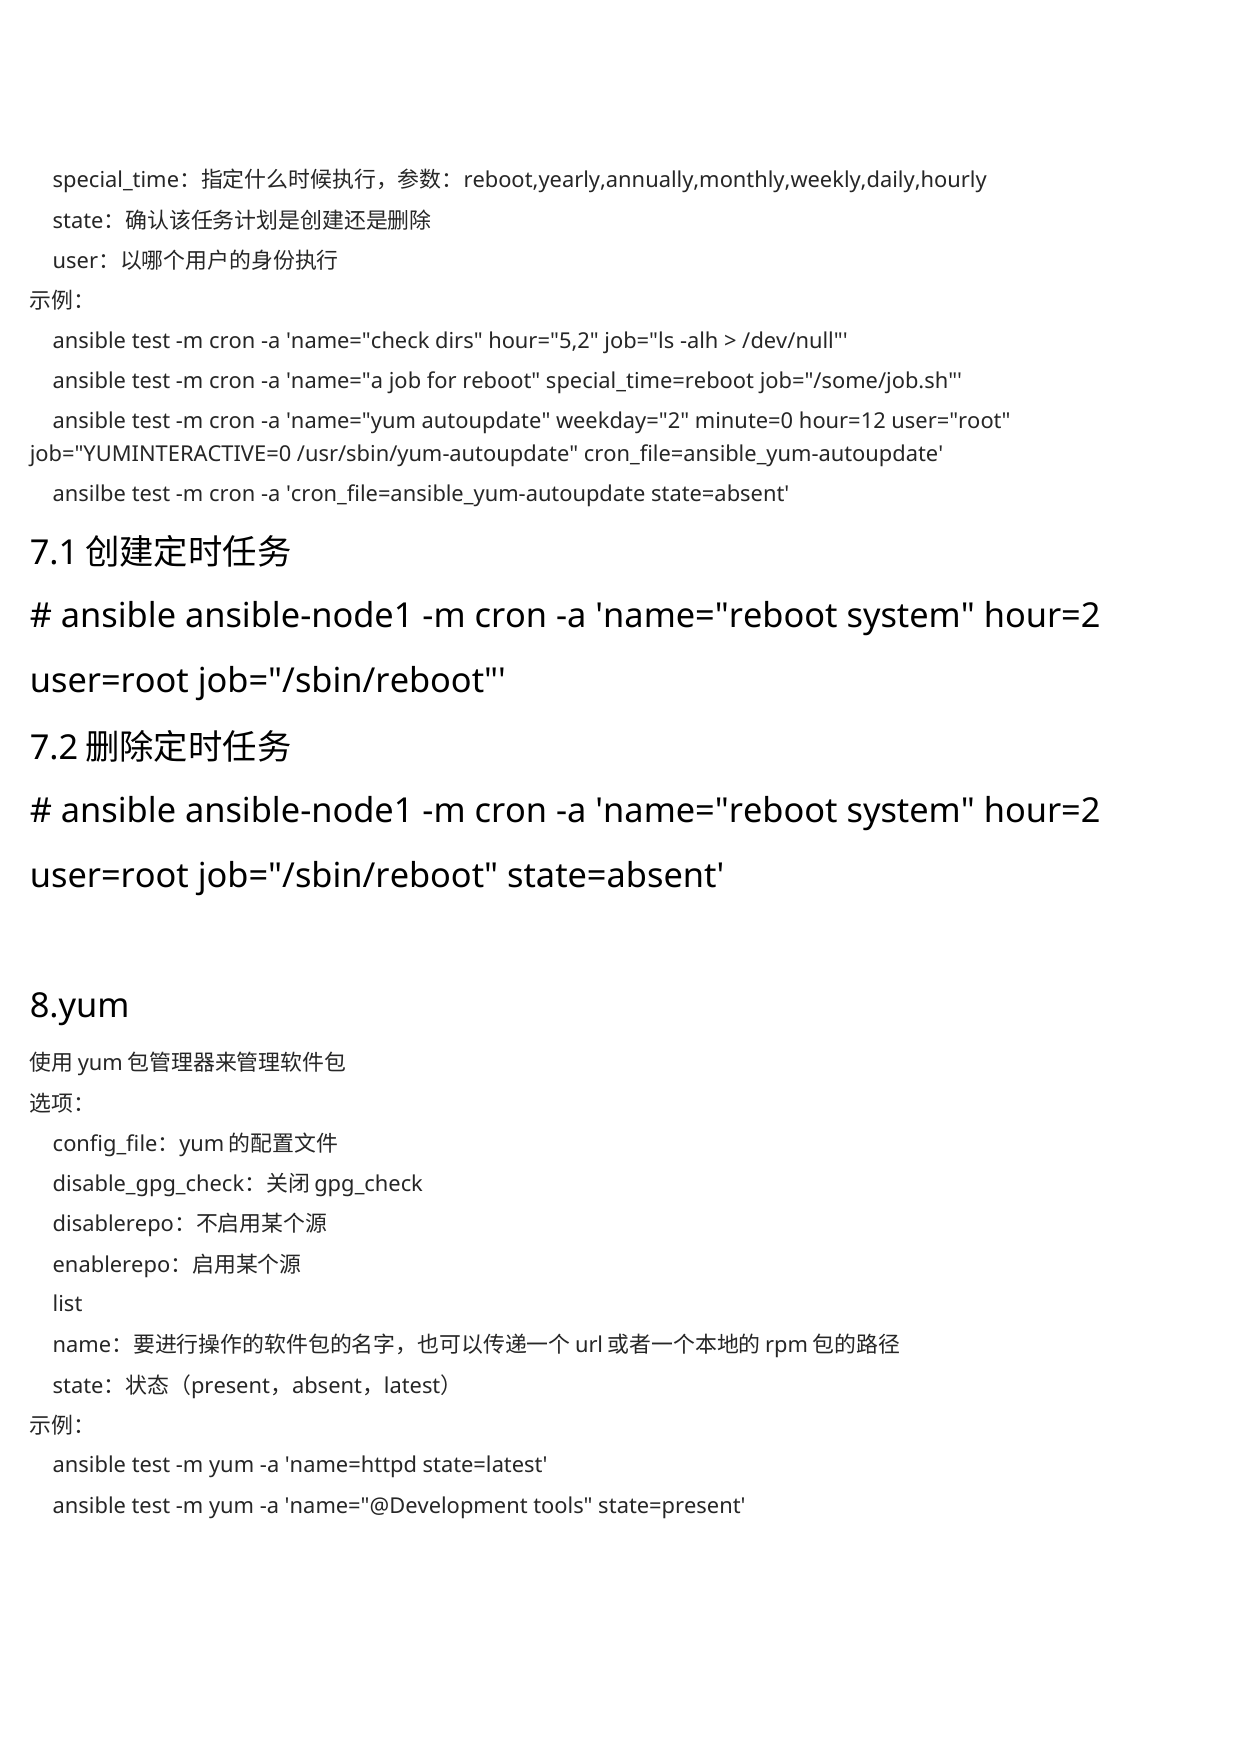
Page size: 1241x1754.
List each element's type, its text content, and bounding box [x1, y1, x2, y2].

text state：确认该任务计划是创建还是删除 [29, 202, 1196, 235]
text enablerepo：启用某个源 [29, 1246, 1196, 1279]
text 8.yum [29, 972, 1196, 1037]
text list [29, 1287, 1196, 1319]
text 7.2删除定时任务 [29, 712, 1196, 777]
text 7.1创建定时任务 [29, 517, 1196, 582]
text disablerepo：不启用某个源 [29, 1206, 1196, 1238]
text config_file：yum的配置文件 [29, 1125, 1196, 1158]
text 示例： [29, 1408, 1196, 1440]
text state：状态（present，absent，latest） [29, 1367, 1196, 1400]
text ansilbe test -m cron -a 'cron_file=ansible_yum-autoupdate state=absent' [29, 477, 1196, 509]
text 示例： [29, 283, 1196, 315]
text 选项： [29, 1085, 1196, 1118]
text 使用yum包管理器来管理软件包 [29, 1045, 1196, 1077]
text ansible test -m yum -a 'name="@Development tools" state=present' [29, 1488, 1196, 1521]
text disable_gpg_check：关闭gpg_check [29, 1166, 1196, 1198]
text # ansible ansible-node1 -m cron -a 'name="reboot system" hour=2 user=root job="/sbin/reboot"' [29, 582, 1196, 712]
text ansible test -m cron -a 'name="a job for reboot" special_time=reboot job="/some/job.sh"' [29, 363, 1196, 396]
text # ansible ansible-node1 -m cron -a 'name="reboot system" hour=2 user=root job="/sbin/reboot" state=absent' [29, 777, 1196, 907]
text name：要进行操作的软件包的名字，也可以传递一个url或者一个本地的rpm包的路径 [29, 1327, 1196, 1359]
text ansible test -m yum -a 'name=httpd state=latest' [29, 1448, 1196, 1480]
text ansible test -m cron -a 'name="yum autoupdate" weekday="2" minute=0 hour=12 user="root" job="YUMINTERACTIVE=0 /usr/sbin/yum-autoupdate" cron_file=ansible_yum-autoupdate' [29, 404, 1196, 469]
text special_time：指定什么时候执行，参数：reboot,yearly,annually,monthly,weekly,daily,hourly [29, 162, 1196, 194]
text user：以哪个用户的身份执行 [29, 243, 1196, 275]
text ansible test -m cron -a 'name="check dirs" hour="5,2" job="ls -alh > /dev/null"' [29, 323, 1196, 356]
